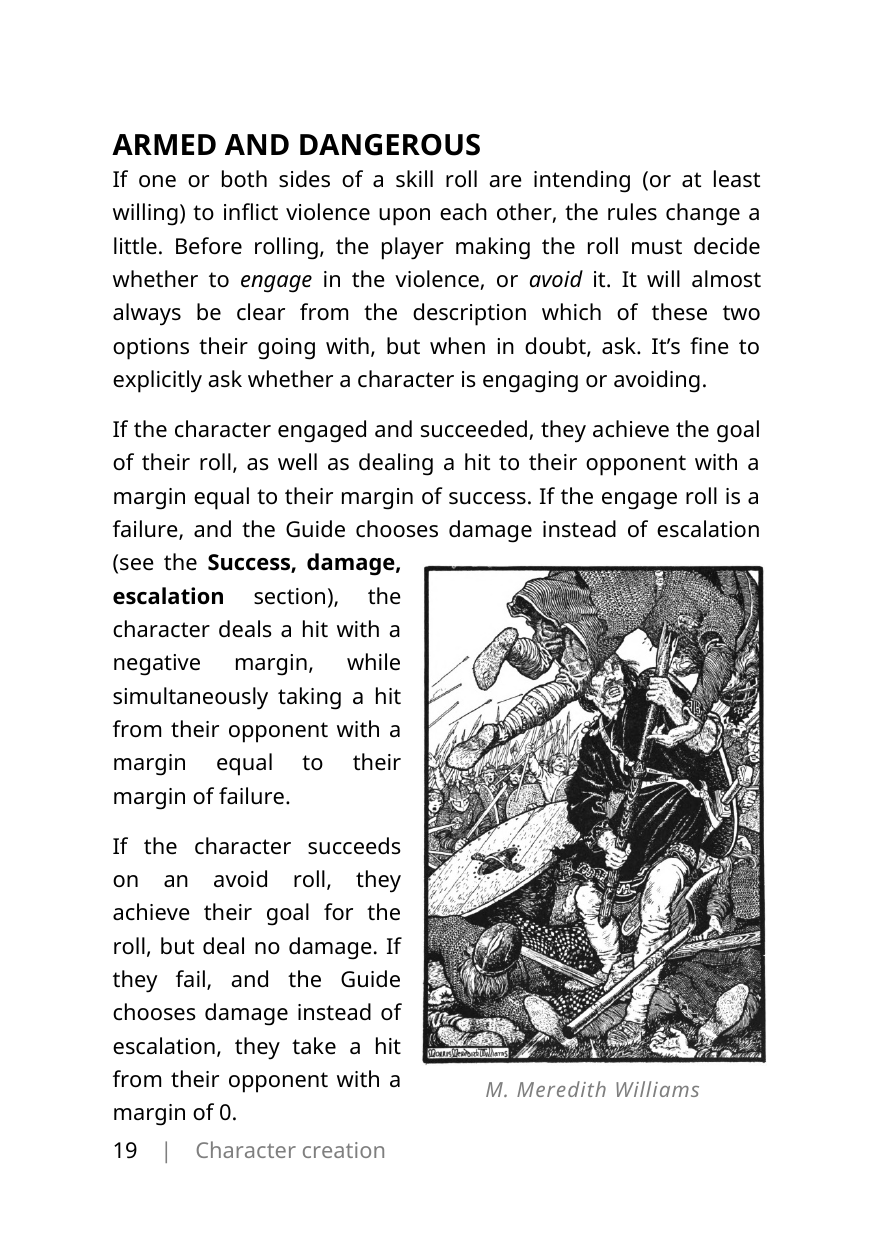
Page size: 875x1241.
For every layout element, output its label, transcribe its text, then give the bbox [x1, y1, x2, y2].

picture [420, 564, 768, 1066]
text If the character succeeds on an avoid roll, they achieve their goal for the roll, but deal no damage. If they fail, and the Guide chooses damage instead of escalation, they take a hit from their opponent with a margin of 0. [112, 831, 762, 1127]
text If one or both sides of a skill roll are intending (or at least willing) to inflict violence upon each other, the rules change a little. Before rolling, the player making the roll must decide whether to engage in the violence, or avoid it. It will almost always be clear from the description which of these two options their going with, but when in doubt, ask. It’s fine to explicitly ask whether a character is engaging or avoiding. [112, 164, 762, 394]
text If the character engaged and succeeded, they achieve the goal of their roll, as well as dealing a hit to their opponent with a margin equal to their margin of success. If the engage roll is a failure, and the Guide chooses damage instead of escalation (see the Success, damage, escalation section), the character deals a hit with a negative margin, while simultaneously taking a hit from their opponent with a margin equal to their margin of failure. [112, 414, 762, 811]
subtitle Armed and dangerous [112, 124, 762, 164]
